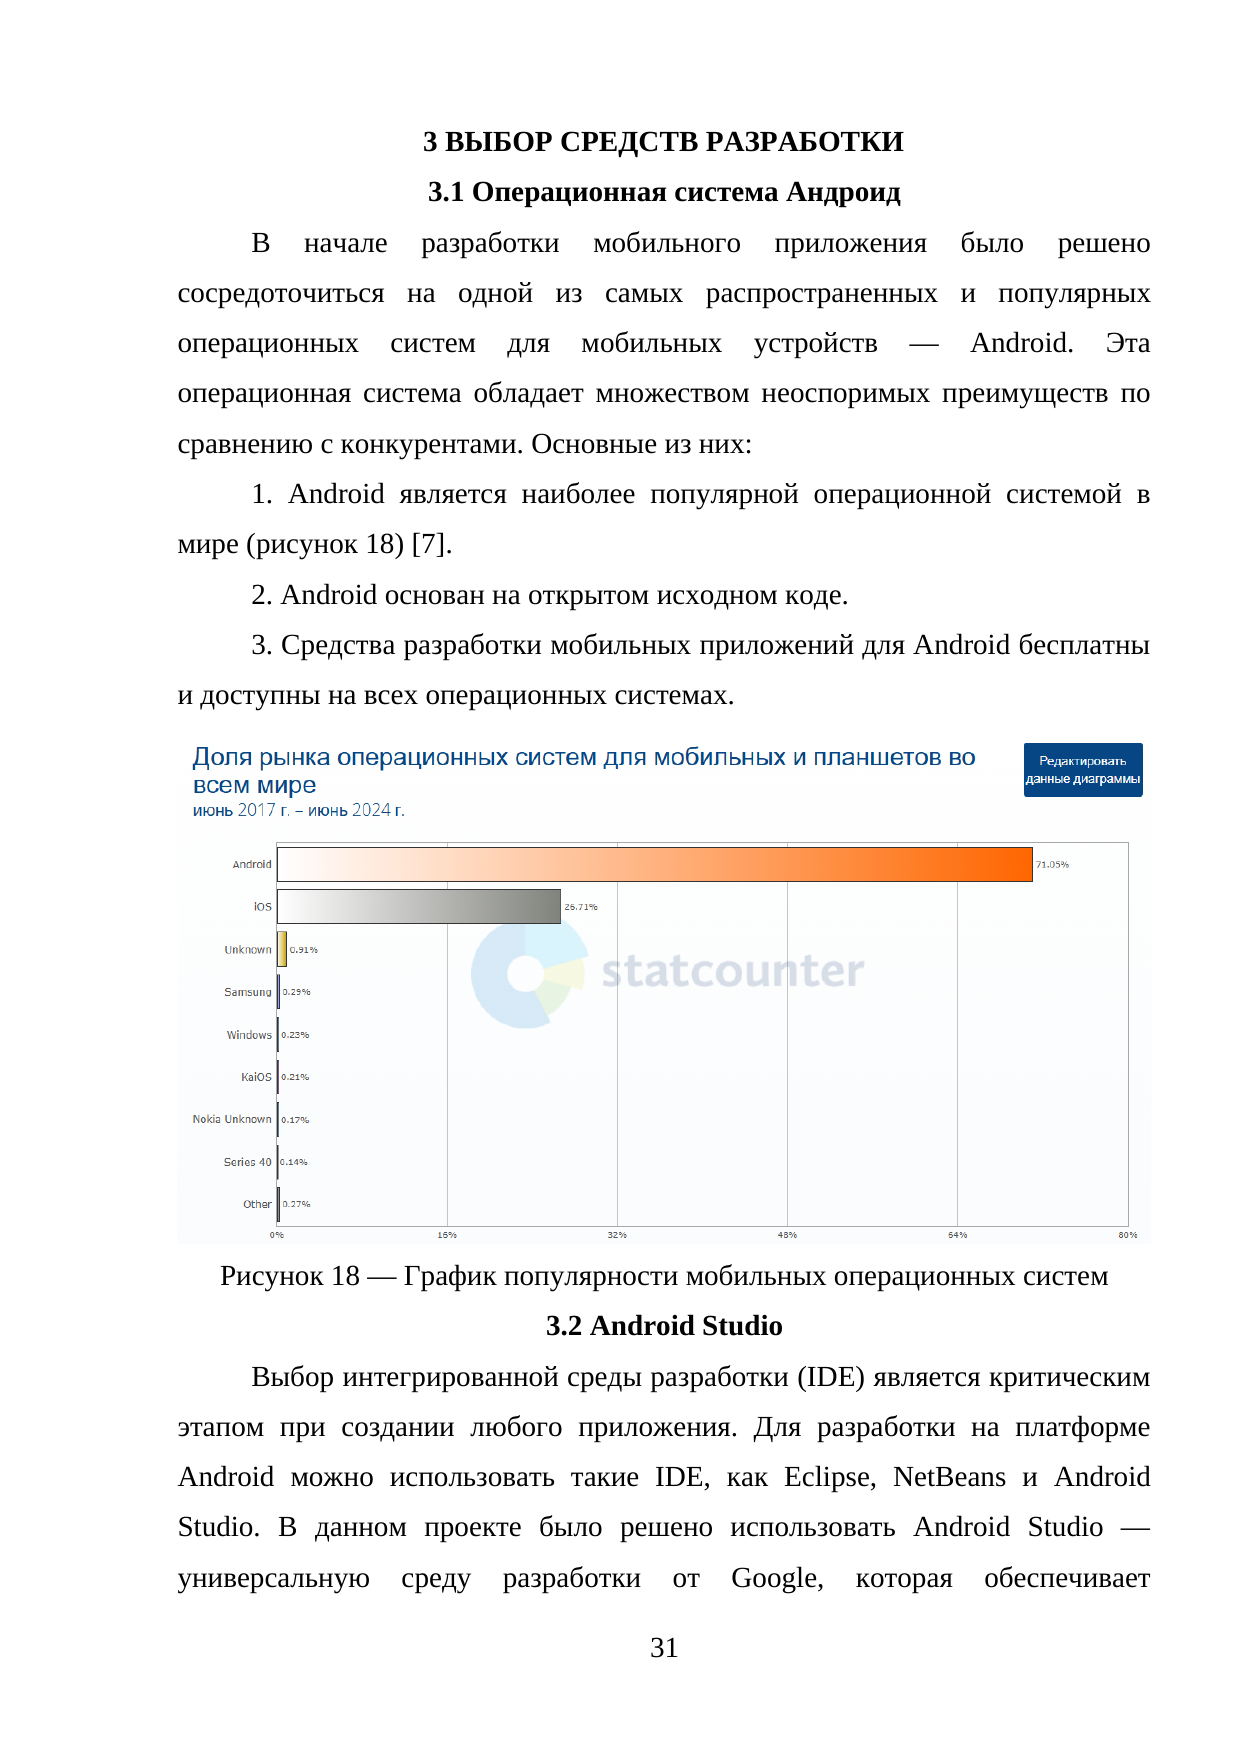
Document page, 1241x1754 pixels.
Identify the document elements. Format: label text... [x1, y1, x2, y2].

text 3. Средства разработки мобильных приложений для Android бесплатны и доступны на всех операционных системах. [177, 627, 1152, 711]
subtitle Android Studio [177, 1308, 1152, 1342]
text 1. Android является наиболее популярной операционной системой в мире (рисунок 18) [7]. [177, 476, 1152, 560]
picture [177, 727, 1152, 1244]
text 2. Android основан на открытом исходном коде. [177, 577, 1152, 610]
text В начале разработки мобильного приложения было решено сосредоточиться на одной из самых распространенных и популярных операционных систем для мобильных устройств — Android. Эта операционная система обладает множеством неоспоримых преимуществ по сравнению с конкурентами. Основные из них: [177, 225, 1152, 459]
text Рисунок 18 — График популярности мобильных операционных систем [177, 1258, 1152, 1292]
subtitle ВЫБОР СРЕДСТВ РАЗРАБОТКИ [177, 124, 1152, 158]
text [177, 1359, 1152, 1593]
subtitle Операционная система Андроид [177, 174, 1152, 208]
